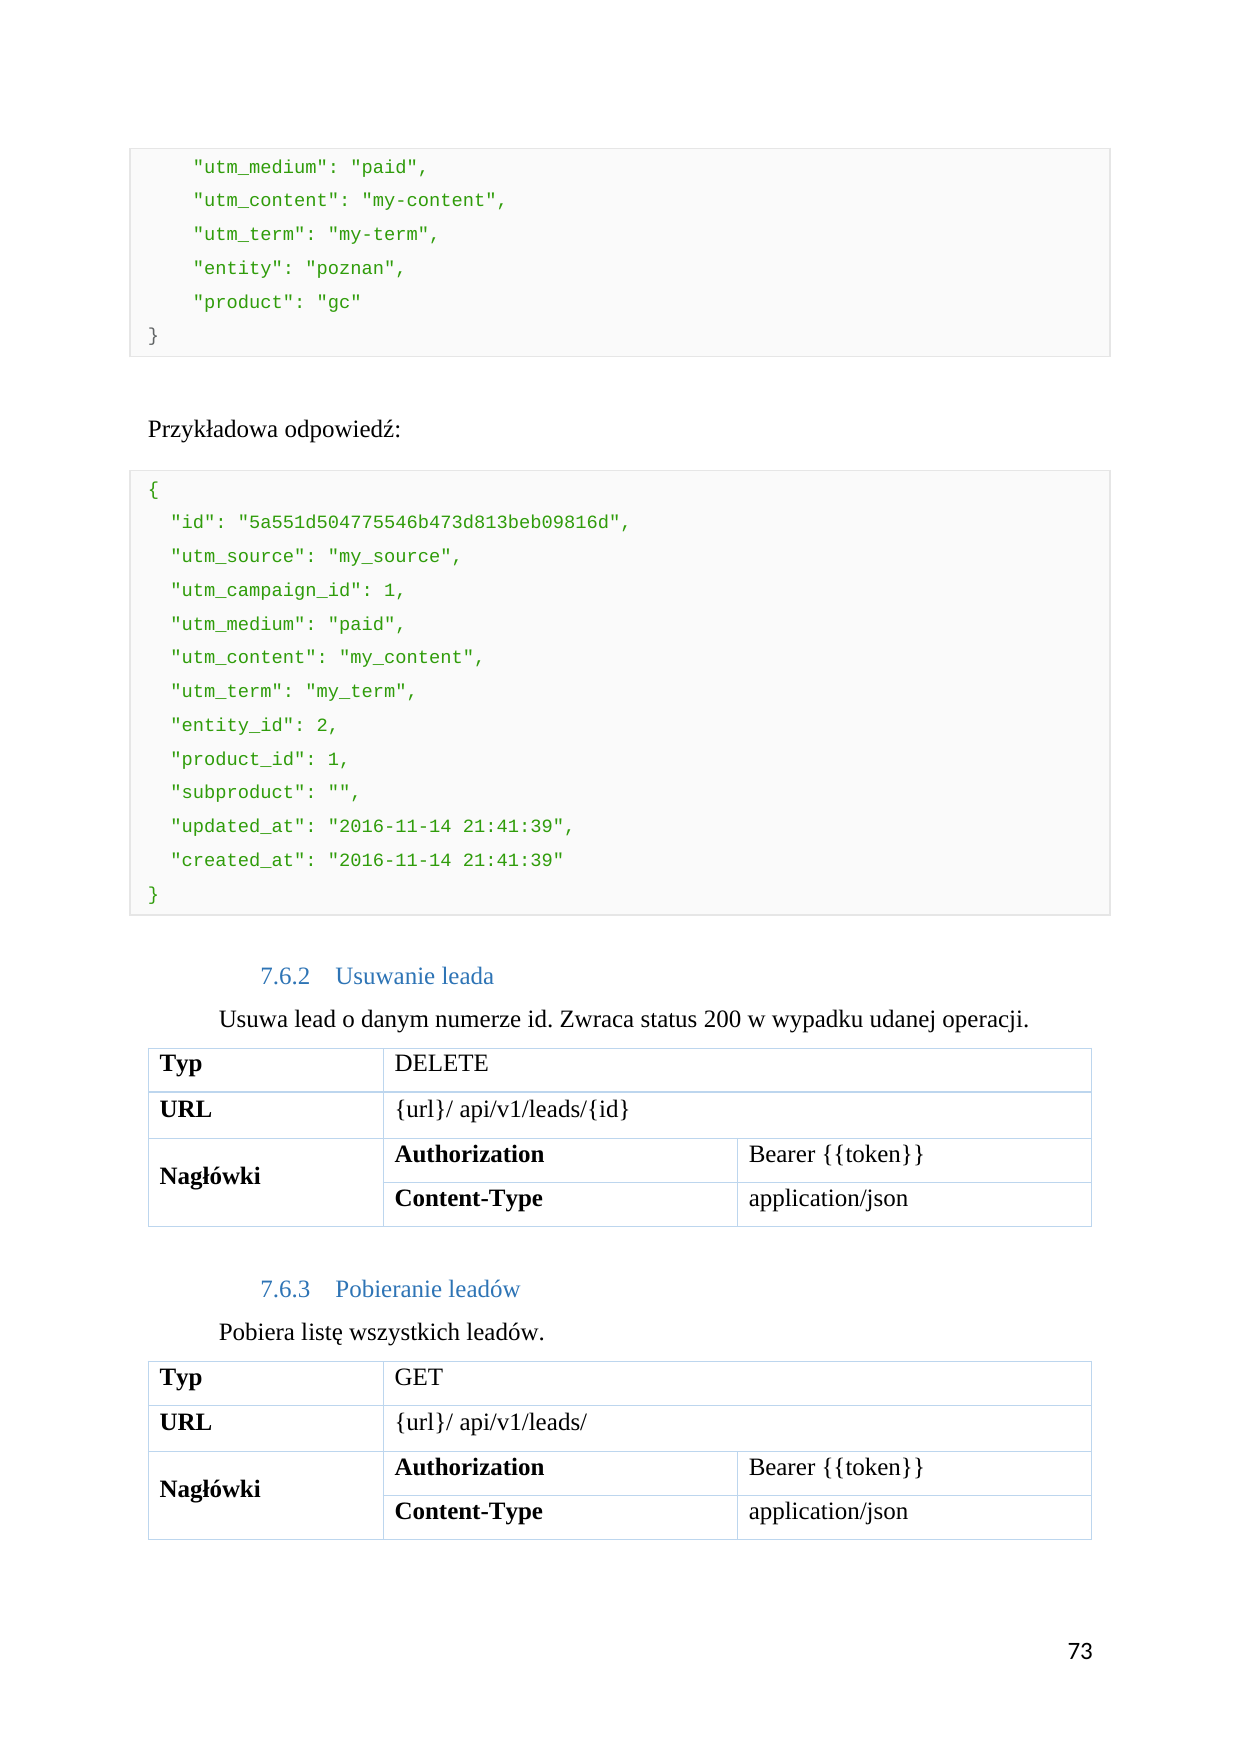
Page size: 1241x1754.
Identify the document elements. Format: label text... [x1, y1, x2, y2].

text "utm_medium": "paid", [131, 605, 1109, 636]
table_header Typ [149, 1049, 383, 1091]
text "utm_content": "my_content", [131, 638, 1109, 669]
table_cell Content-Type [384, 1496, 737, 1539]
text "entity": "poznan", [131, 249, 1109, 280]
table_header Typ [149, 1362, 383, 1405]
table_cell Bearer {{token}} [738, 1452, 1091, 1495]
table_cell application/json [738, 1183, 1091, 1226]
text "subproduct": "", [131, 773, 1109, 804]
table_header DELETE [384, 1049, 1091, 1091]
text "product_id": 1, [131, 740, 1109, 771]
text Usuwa lead o danym numerze id. Zwraca status 200 w wypadku udanej operacji. [148, 1004, 1093, 1033]
text Przykładowa odpowiedź: [148, 370, 1093, 443]
text "utm_term": "my_term", [131, 672, 1109, 703]
table_cell application/json [738, 1496, 1091, 1539]
text "entity_id": 2, [131, 706, 1109, 737]
table_cell Nagłówki [149, 1452, 383, 1539]
table_cell {url}/ api/v1/leads/ [384, 1406, 1091, 1451]
text Pobiera listę wszystkich leadów. [148, 1317, 1093, 1346]
table_cell {url}/ api/v1/leads/{id} [384, 1093, 1091, 1138]
table_cell Nagłówki [149, 1139, 383, 1226]
text "utm_source": "my_source", [131, 537, 1109, 568]
table_cell Authorization [384, 1139, 737, 1182]
text "updated_at": "2016-11-14 21:41:39", [131, 807, 1109, 838]
text "utm_medium": "paid", [131, 149, 1109, 179]
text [131, 503, 1109, 534]
text "utm_term": "my-term", [131, 215, 1109, 246]
text } [131, 875, 1109, 914]
text { [131, 471, 1109, 501]
table_cell Authorization [384, 1452, 737, 1495]
table_cell URL [149, 1406, 383, 1451]
table_header GET [384, 1362, 1091, 1405]
table_cell URL [149, 1093, 383, 1138]
text "utm_content": "my-content", [131, 181, 1109, 212]
text "utm_campaign_id": 1, [131, 571, 1109, 602]
text "created_at": "2016-11-14 21:41:39" [131, 841, 1109, 872]
subtitle Usuwanie leada [260, 961, 1093, 990]
text "product": "gc" [131, 283, 1109, 314]
table_cell Content-Type [384, 1183, 737, 1226]
text } [131, 316, 1109, 356]
table_cell Bearer {{token}} [738, 1139, 1091, 1182]
subtitle Pobieranie leadów [260, 1274, 1093, 1303]
